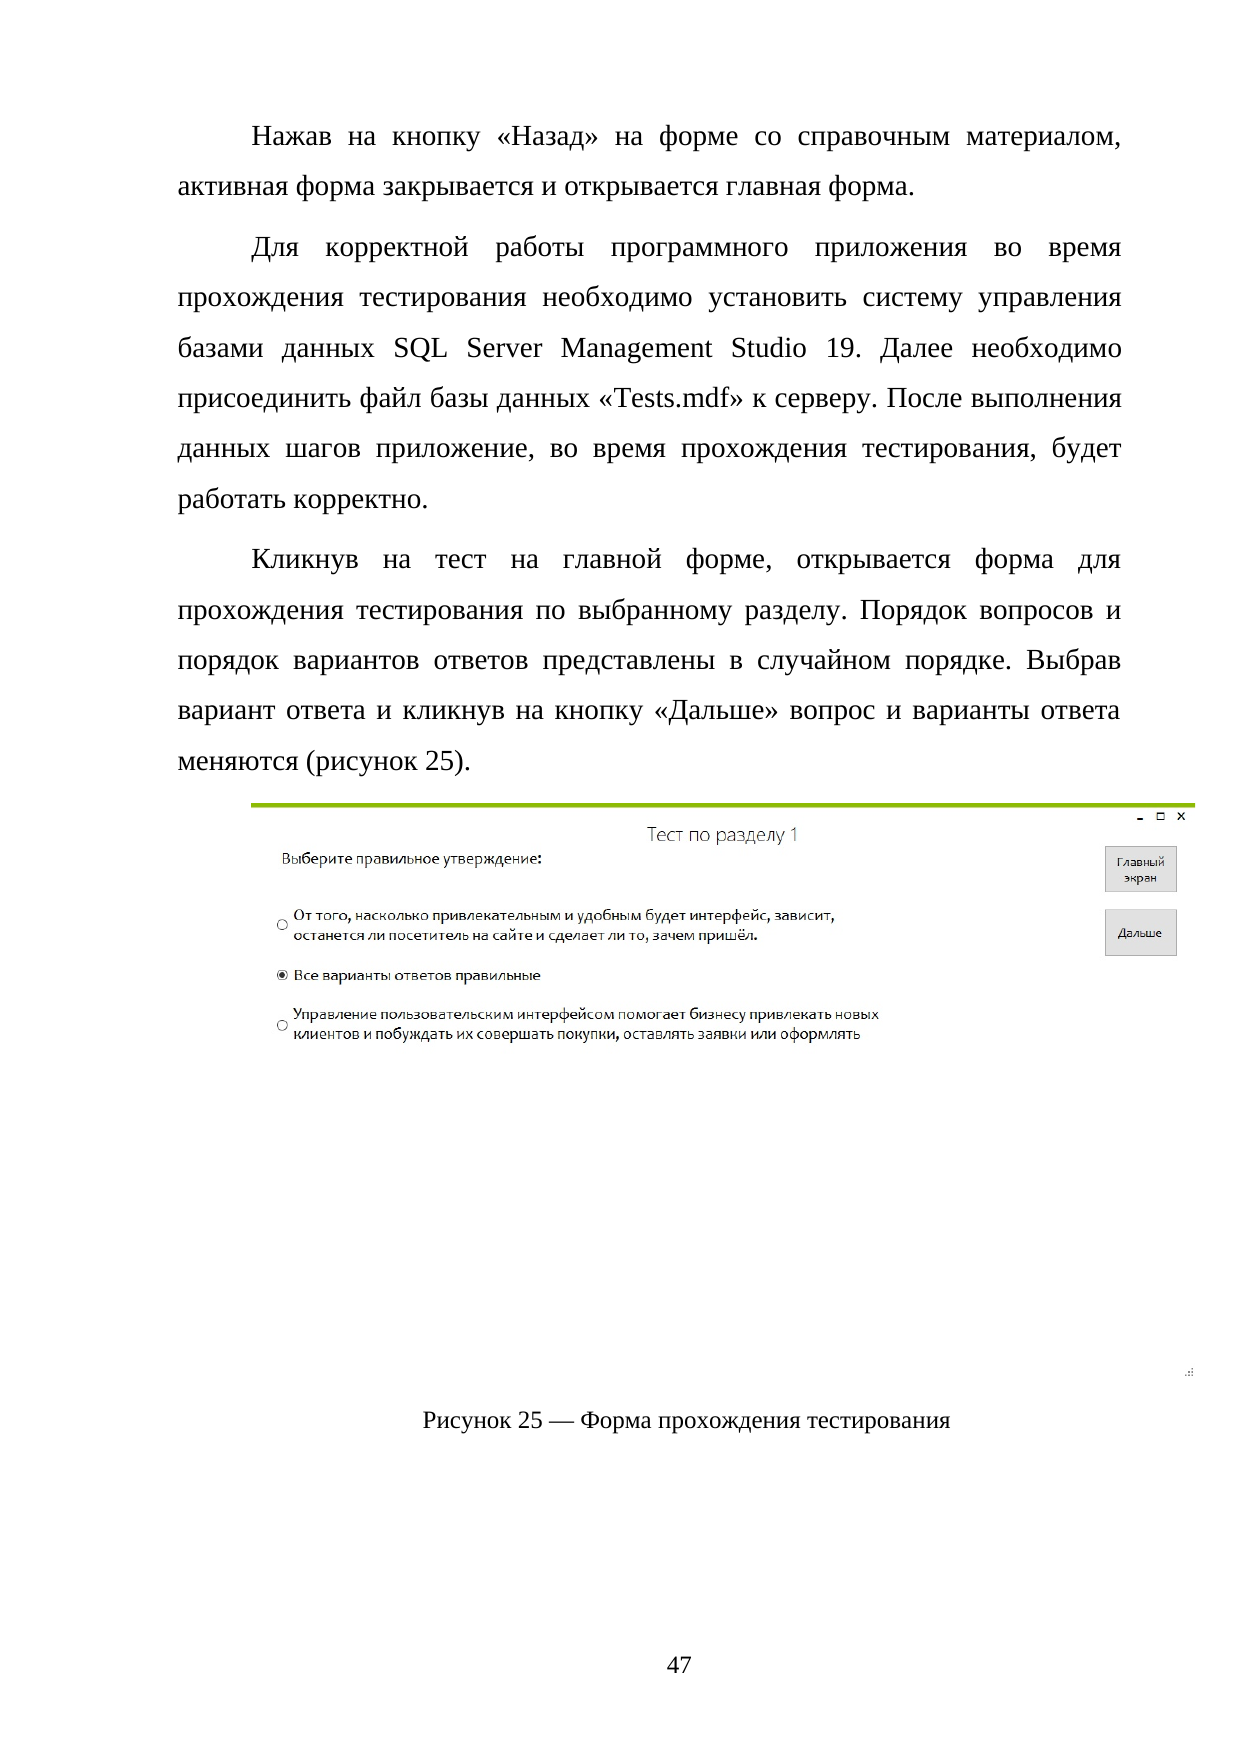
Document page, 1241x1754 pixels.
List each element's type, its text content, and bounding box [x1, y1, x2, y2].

text Кликнув на тест на главной форме, открывается форма для прохождения тестирования по выбранному разделу. Порядок вопросов и порядок вариантов ответов представлены в случайном порядке. Выбрав вариант ответа и кликнув на кнопку «Дальше» вопрос и варианты ответа меняются (рисунок 25). [177, 541, 1122, 776]
picture [251, 803, 1196, 1379]
text Нажав на кнопку «Назад» на форме со справочным материалом, активная форма закрывается и открывается главная форма. [177, 118, 1122, 202]
text Рисунок 25 — Форма прохождения тестирования [177, 1405, 1122, 1434]
text Для корректной работы программного приложения во время прохождения тестирования необходимо установить систему управления базами данных SQL Server Management Studio 19. Далее необходимо присоединить файл базы данных «Tests.mdf» к серверу. После выполнения данных шагов приложение, во время прохождения тестирования, будет работать корректно. [177, 229, 1122, 514]
